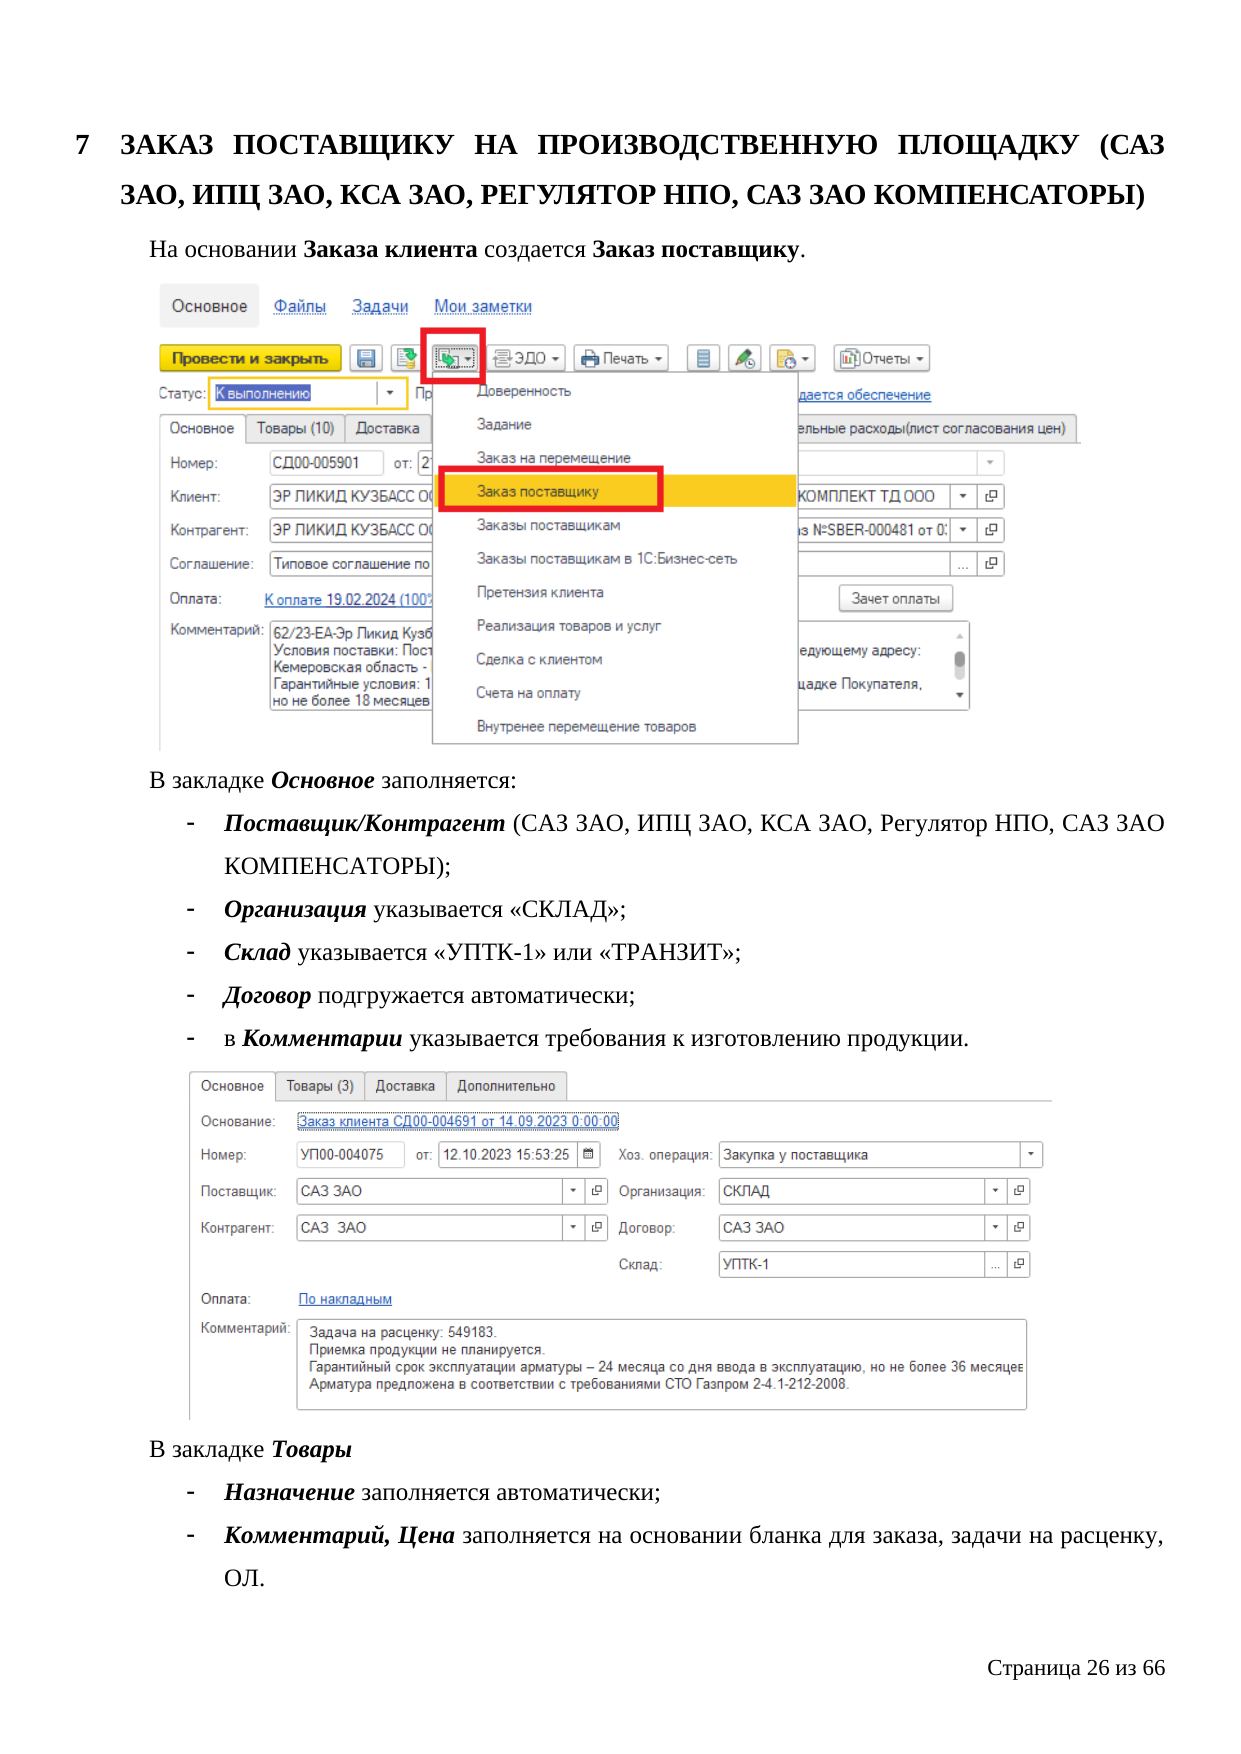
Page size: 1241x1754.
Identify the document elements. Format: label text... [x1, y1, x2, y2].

picture [159, 276, 1081, 751]
text В закладке Основное заполняется: [75, 765, 1165, 793]
list Поставщик/Контрагент (САЗ ЗАО, ИПЦ ЗАО, КСА ЗАО, Регулятор НПО, САЗ ЗАО КОМПЕНСАТОРЫ); [186, 808, 1165, 880]
list Назначение заполняется автоматически; [186, 1477, 1165, 1506]
subtitle ЗАКАЗ ПОСТАВЩИКУ НА ПРОИЗВОДСТВЕННУЮ ПЛОЩАДКУ (САЗ ЗАО, ИПЦ ЗАО, КСА ЗАО, РЕГУЛЯТОР НПО, САЗ ЗАО КОМПЕНСАТОРЫ) [75, 127, 1165, 211]
text В закладке Товары [75, 1434, 1165, 1462]
list Организация указывается «СКЛАД»; [186, 894, 1165, 923]
text На основании Заказа клиента создается Заказ поставщику. [75, 234, 1165, 262]
list в Комментарии указывается требования к изготовлению продукции. [186, 1023, 1165, 1052]
list Договор подгружается автоматически; [186, 980, 1165, 1009]
list Склад указывается «УПТК-1» или «ТРАНЗИТ»; [186, 937, 1165, 966]
list Комментарий, Цена заполняется на основании бланка для заказа, задачи на расценку, ОЛ. [186, 1520, 1165, 1592]
picture [188, 1066, 1053, 1420]
